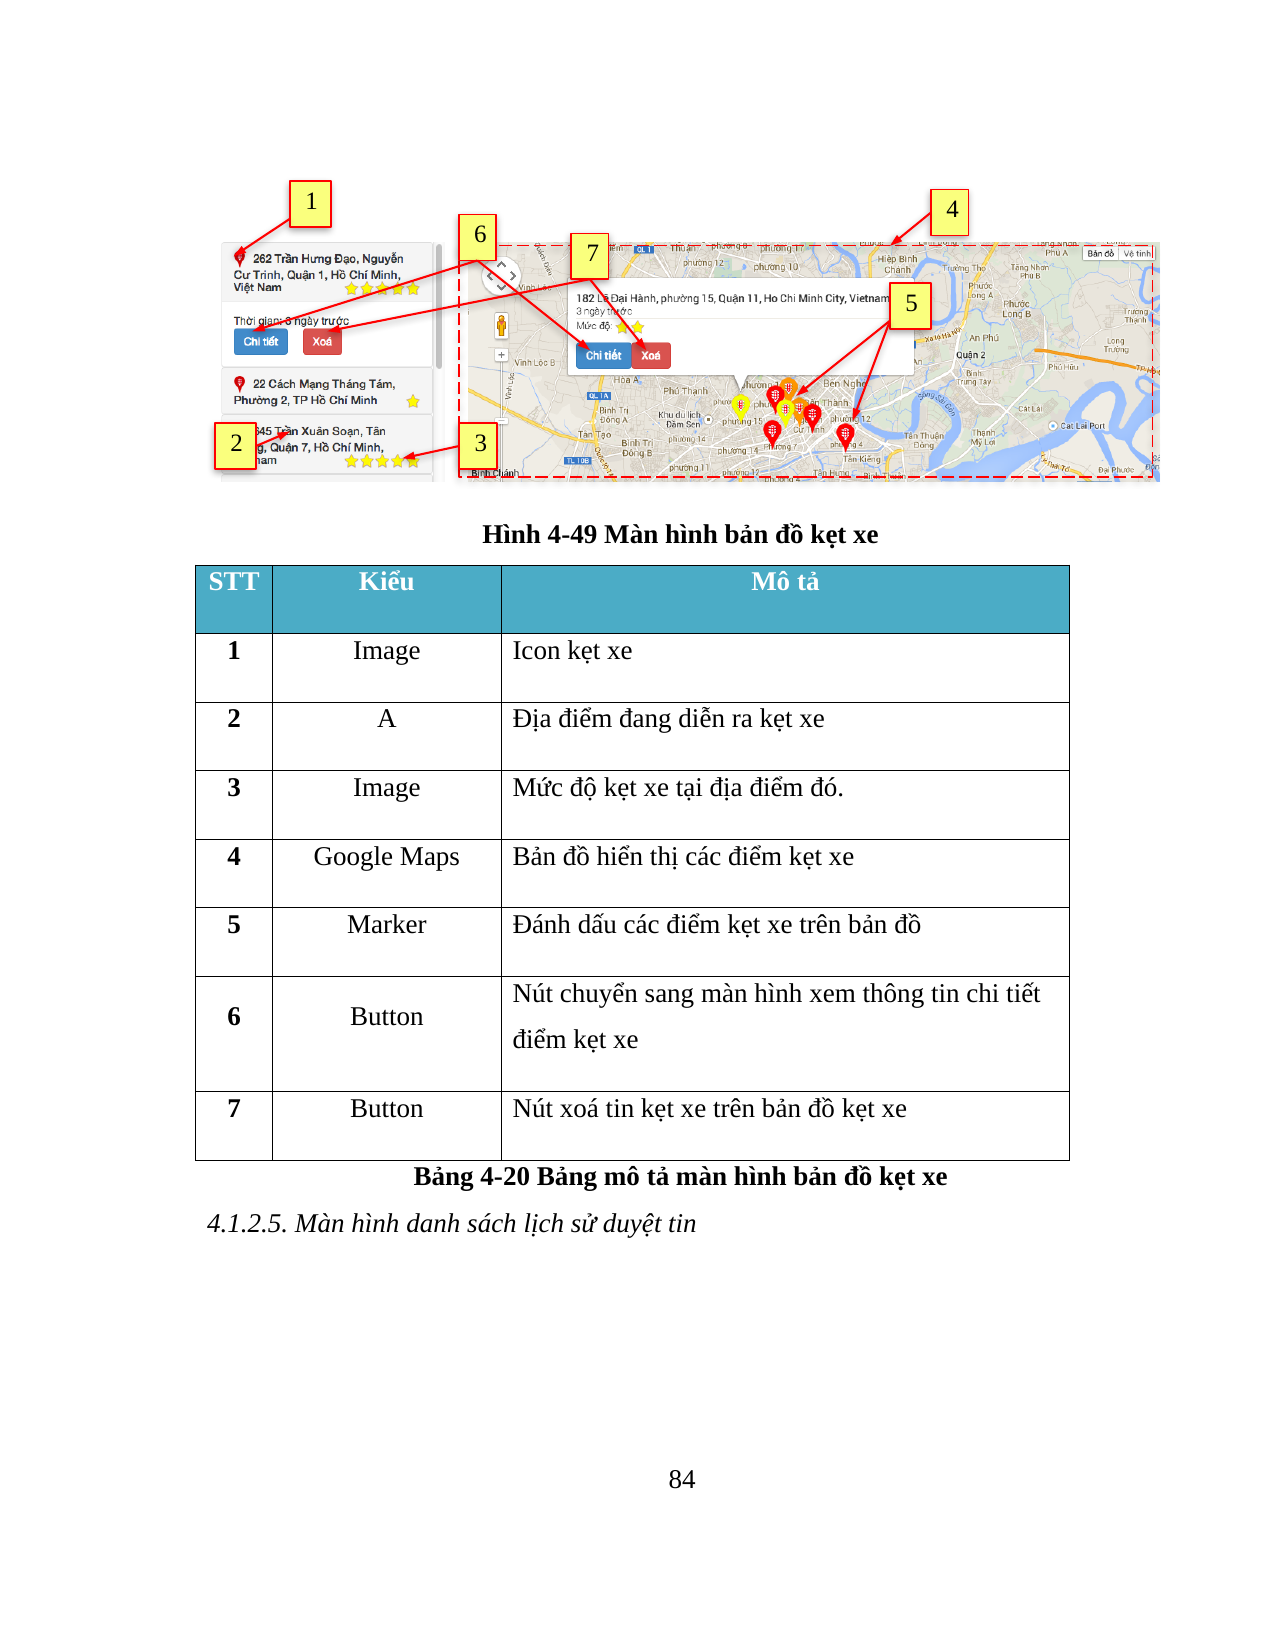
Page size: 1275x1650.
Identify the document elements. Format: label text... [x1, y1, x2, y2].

table_cell Button [273, 977, 501, 1091]
table_cell 7 [196, 1092, 272, 1159]
text Bảng 4-6 Bảng mô tả màn hình bản đồ kẹt xe [207, 1161, 1154, 1192]
table_cell Image [273, 771, 501, 839]
table_cell Bản đồ hiển thị các điểm kẹt xe [502, 840, 1069, 907]
table_header Mô tả [502, 566, 1069, 633]
table_cell Đánh dấu các điểm kẹt xe trên bản đồ [502, 908, 1069, 976]
table_cell 3 [196, 771, 272, 839]
picture [215, 233, 1165, 482]
table_cell Mức độ kẹt xe tại địa điểm đó. [502, 771, 1069, 839]
table_cell Marker [273, 908, 501, 976]
table_cell 6 [196, 977, 272, 1091]
table_cell Nút xoá tin kẹt xe trên bản đồ kẹt xe [502, 1092, 1069, 1159]
table_cell 2 [196, 703, 272, 770]
table_cell Địa điểm đang diễn ra kẹt xe [502, 703, 1069, 770]
table_cell A [273, 703, 501, 770]
table_cell Nút chuyển sang màn hình xem thông tin chi tiết điểm kẹt xe [502, 977, 1069, 1091]
picture [482, 233, 575, 291]
table_cell Google Maps [273, 840, 501, 907]
table_cell 1 [196, 634, 272, 702]
text 4.1.2.5. Màn hình danh sách lịch sử duyệt tin [207, 1207, 1157, 1238]
text Hình 4-7 Màn hình bản đồ kẹt xe [207, 518, 1154, 549]
table_header STT [196, 566, 272, 633]
table_cell 5 [196, 908, 272, 976]
table_cell Icon kẹt xe [502, 634, 1069, 702]
table_header Kiểu [273, 566, 501, 633]
table_cell Image [273, 634, 501, 702]
table_cell Button [273, 1092, 501, 1159]
table_cell 4 [196, 840, 272, 907]
